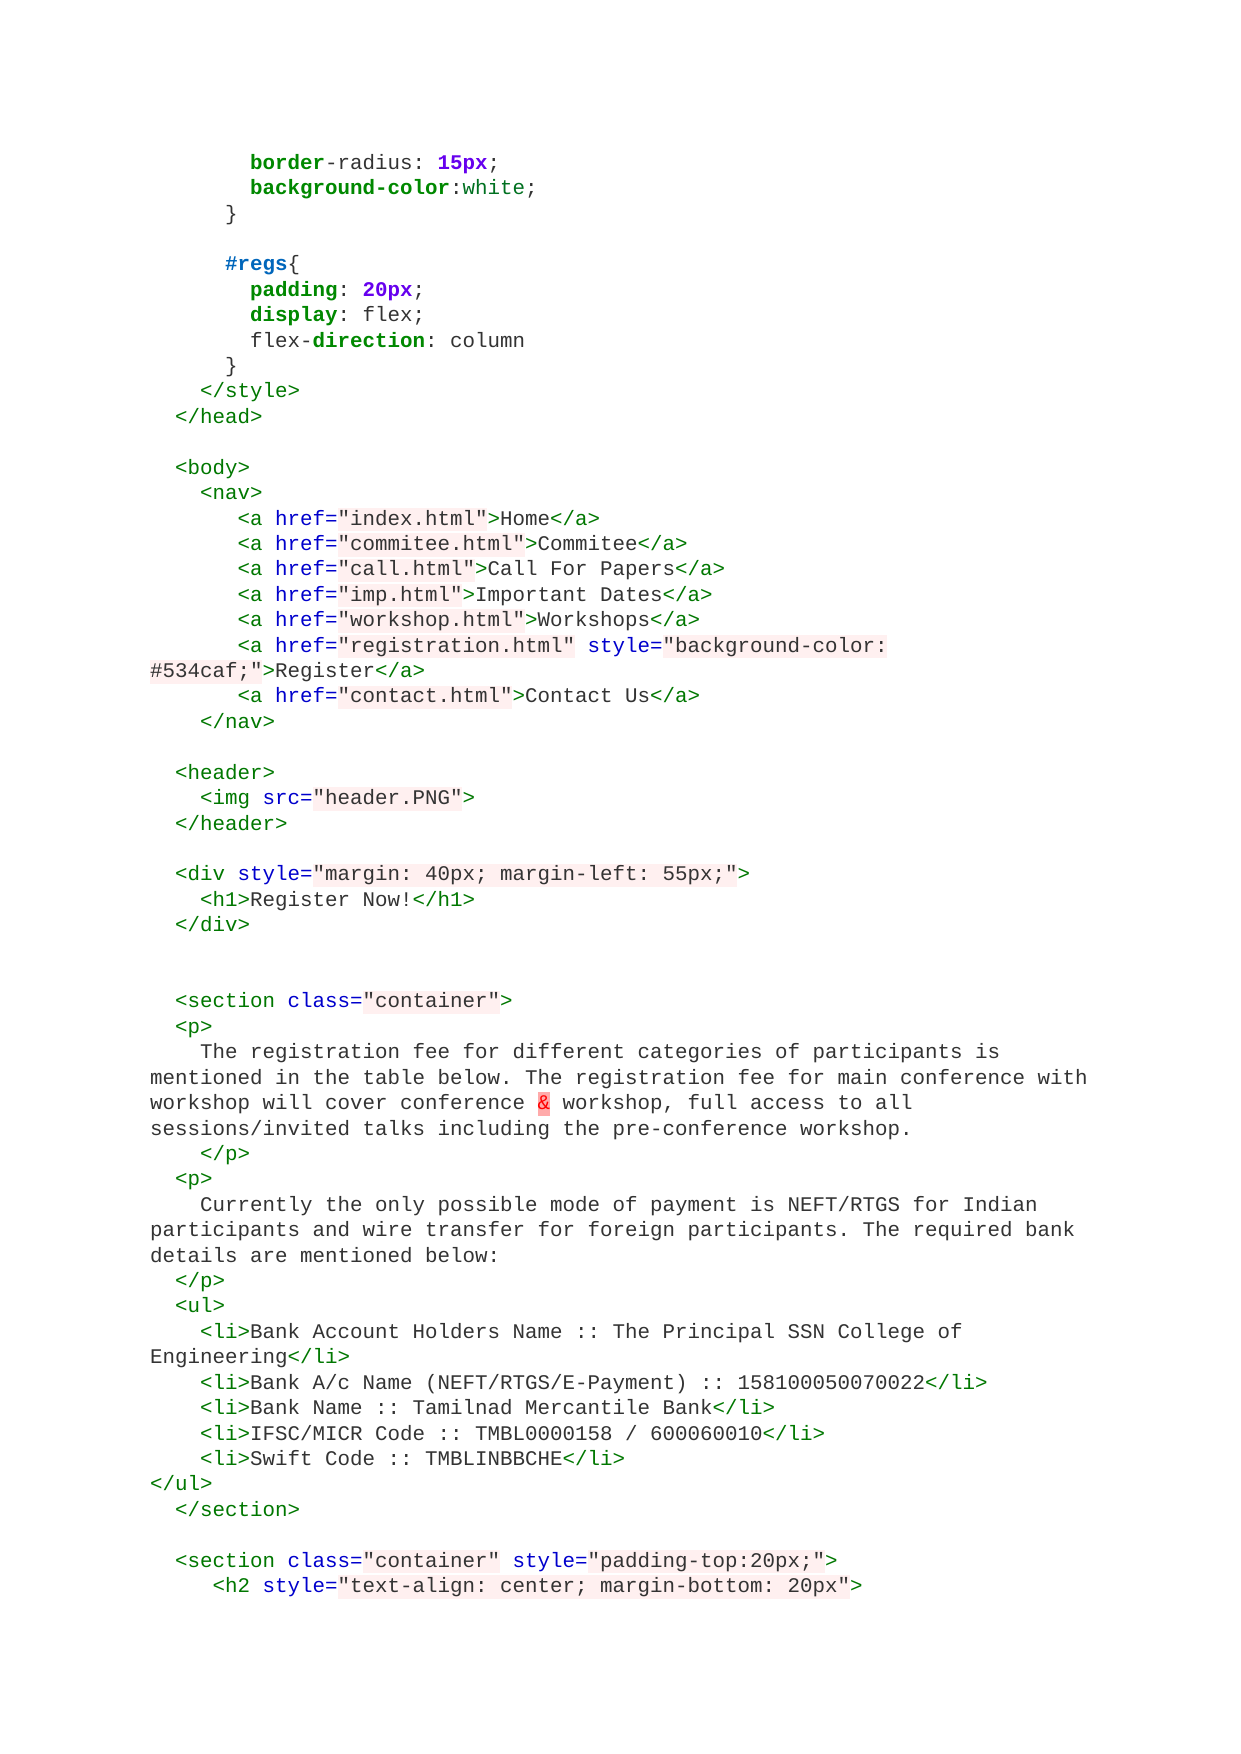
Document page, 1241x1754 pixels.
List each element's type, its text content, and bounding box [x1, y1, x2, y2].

text padding: 20px; [150, 277, 1090, 302]
text </div> [150, 912, 1090, 938]
text <a href="index.html">Home</a> [150, 506, 1090, 531]
text </head> [150, 404, 1090, 429]
text border-radius: 15px; [150, 150, 1090, 175]
text flex-direction: column [150, 328, 1090, 353]
text <li>Bank A/c Name (NEFT/RTGS/E-Payment) :: 158100050070022</li> [150, 1370, 1090, 1395]
text display: flex; [150, 302, 1090, 328]
text <p> [150, 1167, 1090, 1192]
text } [150, 201, 1090, 226]
text </section> [150, 1497, 1090, 1522]
text <ul> [150, 1294, 1090, 1319]
text </ul> [150, 1472, 1090, 1497]
text <img src="header.PNG"> [150, 785, 1090, 811]
text background-color:white; [150, 175, 1090, 201]
text <a href="imp.html">Important Dates</a> [150, 582, 1090, 607]
text <nav> [150, 480, 1090, 506]
text </p> [150, 1141, 1090, 1167]
text <li>IFSC/MICR Code :: TMBL0000158 / 600060010</li> [150, 1421, 1090, 1446]
text <li>Swift Code :: TMBLINBBCHE</li> [150, 1446, 1090, 1472]
text <header> [150, 760, 1090, 785]
text </header> [150, 811, 1090, 836]
text </p> [150, 1268, 1090, 1294]
text The registration fee for different categories of participants is mentioned in the table below. The registration fee for main conference with workshop will cover conference & workshop, full access to all sessions/invited talks including the pre-conference workshop. [150, 1039, 1090, 1141]
text <section class="container" style="padding-top:20px;"> [150, 1548, 1090, 1573]
text <a href="registration.html" style="background-color: #534caf;">Register</a> [150, 633, 1090, 684]
text Currently the only possible mode of payment is NEFT/RTGS for Indian participants and wire transfer for foreign participants. The required bank details are mentioned below: [150, 1192, 1090, 1268]
text <h1>Register Now!</h1> [150, 887, 1090, 912]
text } [150, 353, 1090, 379]
text <section class="container"> [150, 989, 1090, 1014]
text <a href="contact.html">Contact Us</a> [150, 684, 1090, 709]
text <a href="workshop.html">Workshops</a> [150, 607, 1090, 633]
text <body> [150, 455, 1090, 480]
text <h2 style="text-align: center; margin-bottom: 20px"> [150, 1573, 1090, 1599]
text #regs{ [150, 252, 1090, 277]
text <p> [150, 1014, 1090, 1039]
text <a href="call.html">Call For Papers</a> [150, 557, 1090, 582]
text <a href="commitee.html">Commitee</a> [150, 531, 1090, 557]
text </style> [150, 379, 1090, 404]
text <li>Bank Name :: Tamilnad Mercantile Bank</li> [150, 1395, 1090, 1421]
text <li>Bank Account Holders Name :: The Principal SSN College of Engineering</li> [150, 1319, 1090, 1370]
text <div style="margin: 40px; margin-left: 55px;"> [150, 862, 1090, 887]
text </nav> [150, 709, 1090, 734]
